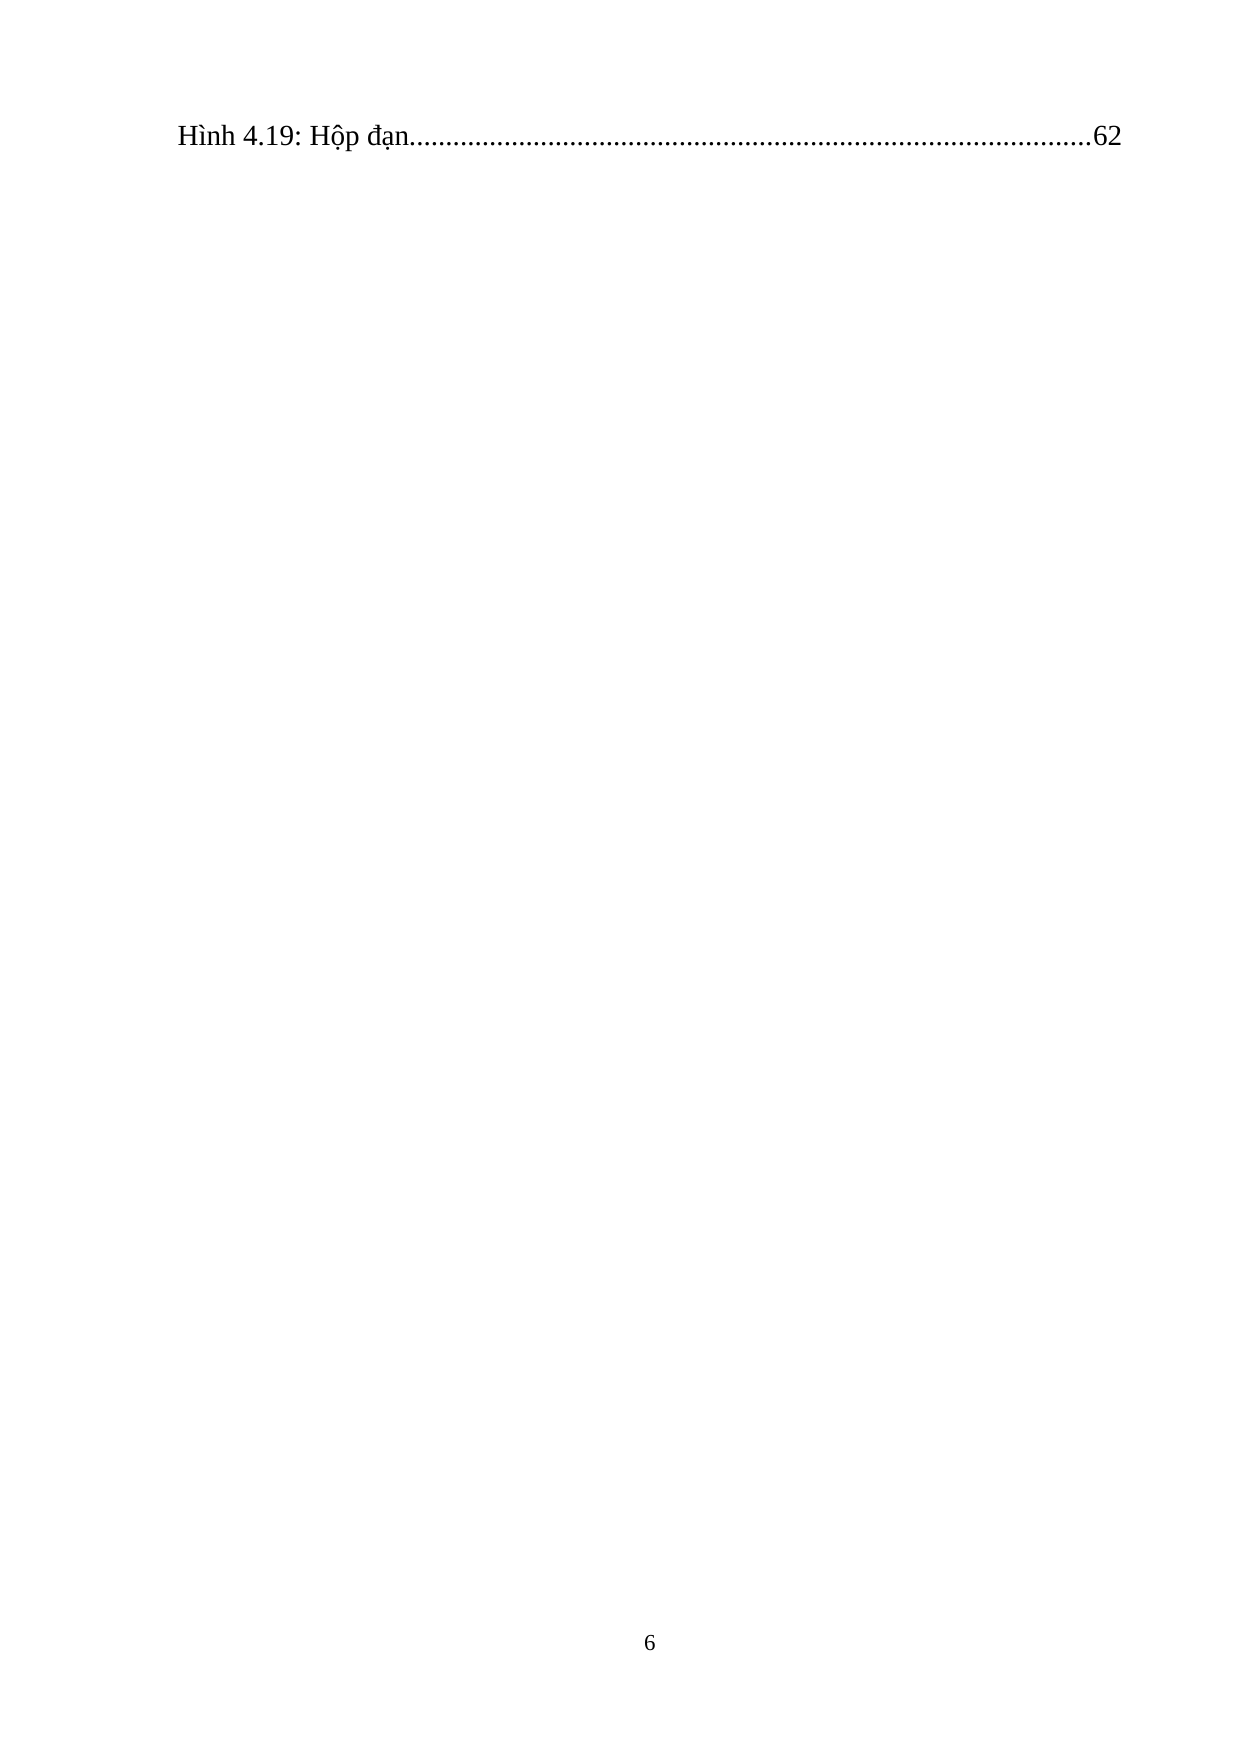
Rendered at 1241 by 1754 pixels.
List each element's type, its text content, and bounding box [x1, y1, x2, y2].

text Hình 4.19: Hộp đạn 62 [177, 118, 1122, 152]
